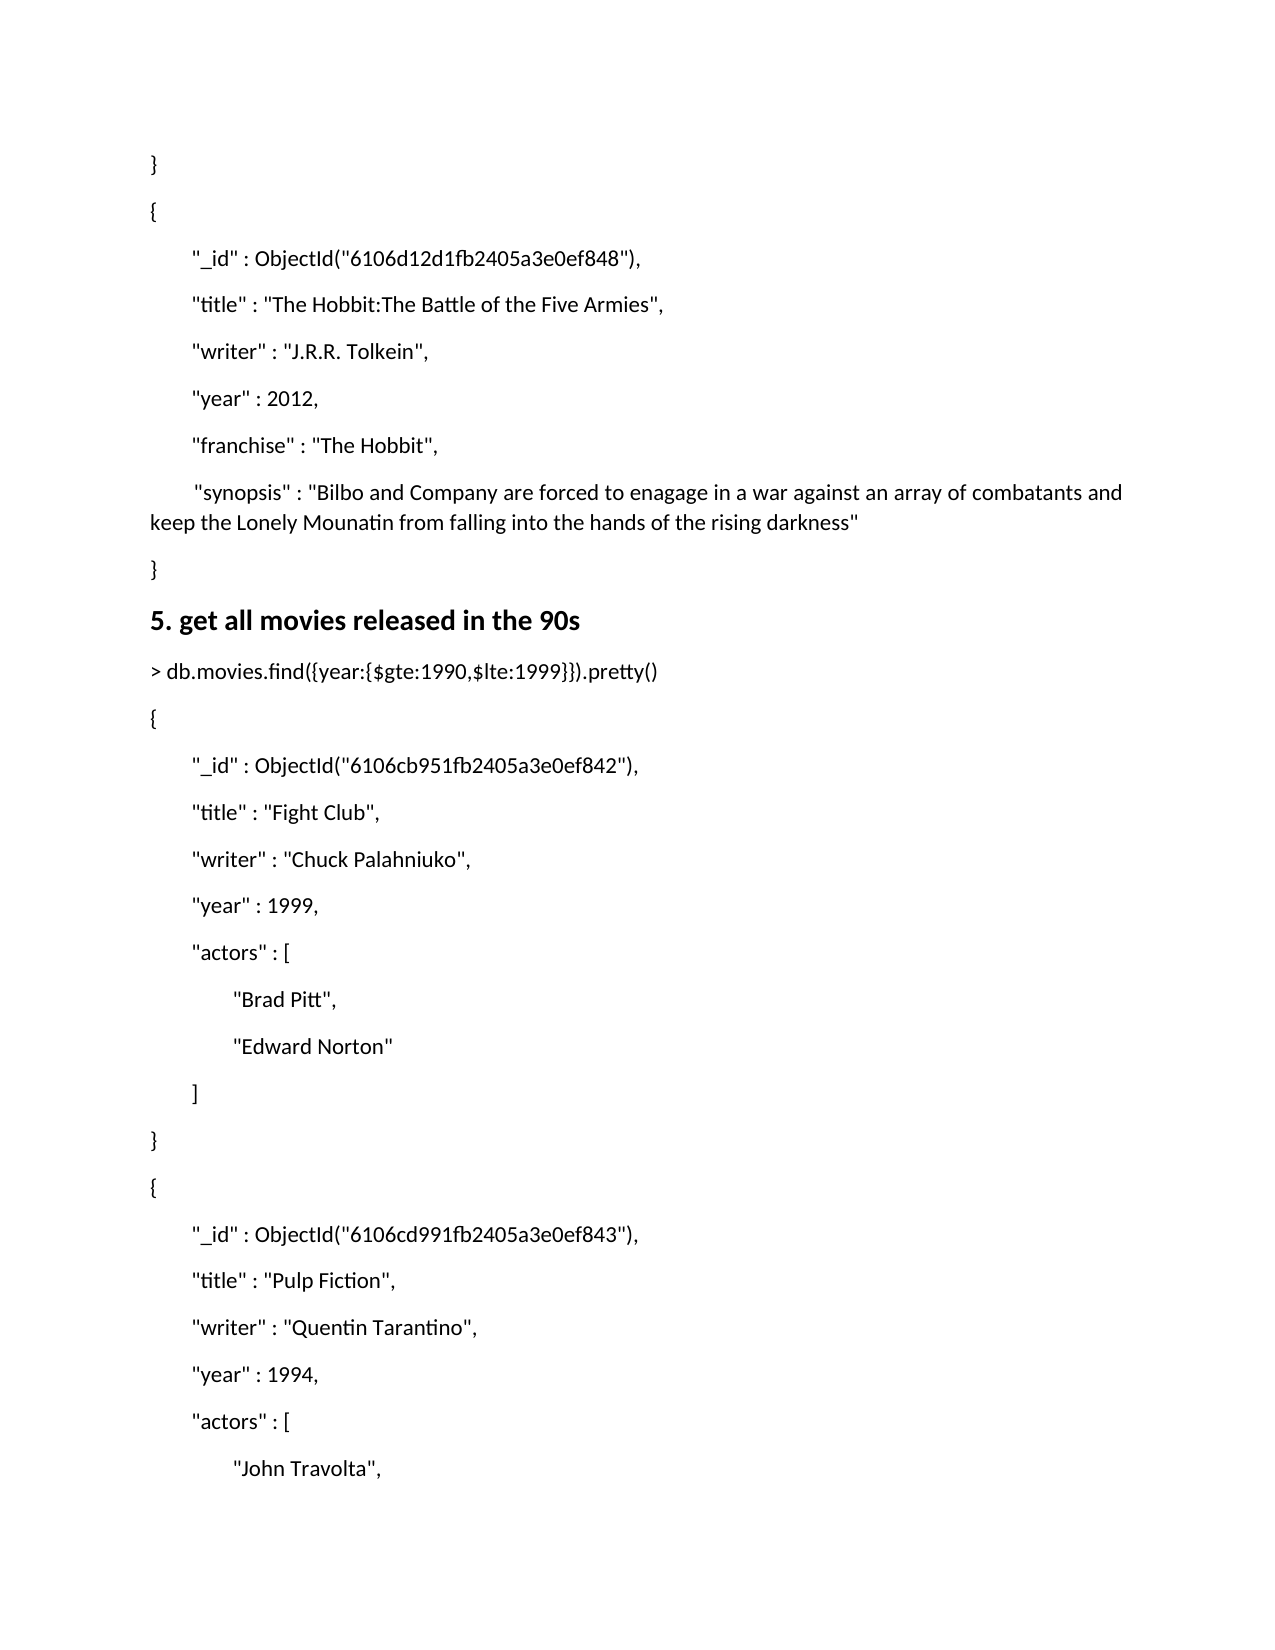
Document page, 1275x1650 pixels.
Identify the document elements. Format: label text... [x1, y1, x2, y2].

text "John Travolta", [150, 1454, 1125, 1482]
text > db.movies.find({year:{$gte:1990,$lte:1999}}).pretty() [150, 657, 1125, 685]
text "title" : "The Hobbit:The Battle of the Five Armies", [150, 291, 1125, 319]
text "year" : 1999, [150, 892, 1125, 919]
text "title" : "Pulp Fiction", [150, 1267, 1125, 1294]
text "writer" : "J.R.R. Tolkein", [150, 337, 1125, 366]
text "_id" : ObjectId("6106cb951fb2405a3e0ef842"), [150, 751, 1125, 779]
text "actors" : [ [150, 1407, 1125, 1435]
text { [150, 704, 1125, 732]
text "_id" : ObjectId("6106cd991fb2405a3e0ef843"), [150, 1220, 1125, 1248]
text "_id" : ObjectId("6106d12d1fb2405a3e0ef848"), [150, 244, 1125, 272]
text "year" : 2012, [150, 384, 1125, 412]
text } [150, 150, 1125, 178]
text } [150, 555, 1125, 583]
text "writer" : "Quentin Tarantino", [150, 1313, 1125, 1341]
text "title" : "Fight Club", [150, 798, 1125, 826]
text 5. get all movies released in the 90s [150, 602, 1125, 638]
text ] [150, 1079, 1125, 1107]
text } [150, 1126, 1125, 1154]
text "year" : 1994, [150, 1360, 1125, 1388]
text { [150, 197, 1125, 225]
text { [150, 1173, 1125, 1201]
text "Brad Pitt", [150, 985, 1125, 1013]
text "franchise" : "The Hobbit", [150, 431, 1125, 459]
text "writer" : "Chuck Palahniuko", [150, 845, 1125, 873]
text "Edward Norton" [150, 1032, 1125, 1060]
text "actors" : [ [150, 938, 1125, 966]
text "synopsis" : "Bilbo and Company are forced to enagage in a war against an array of combatants and keep the Lonely Mounatin from falling into the hands of the rising darkness" [150, 478, 1125, 536]
